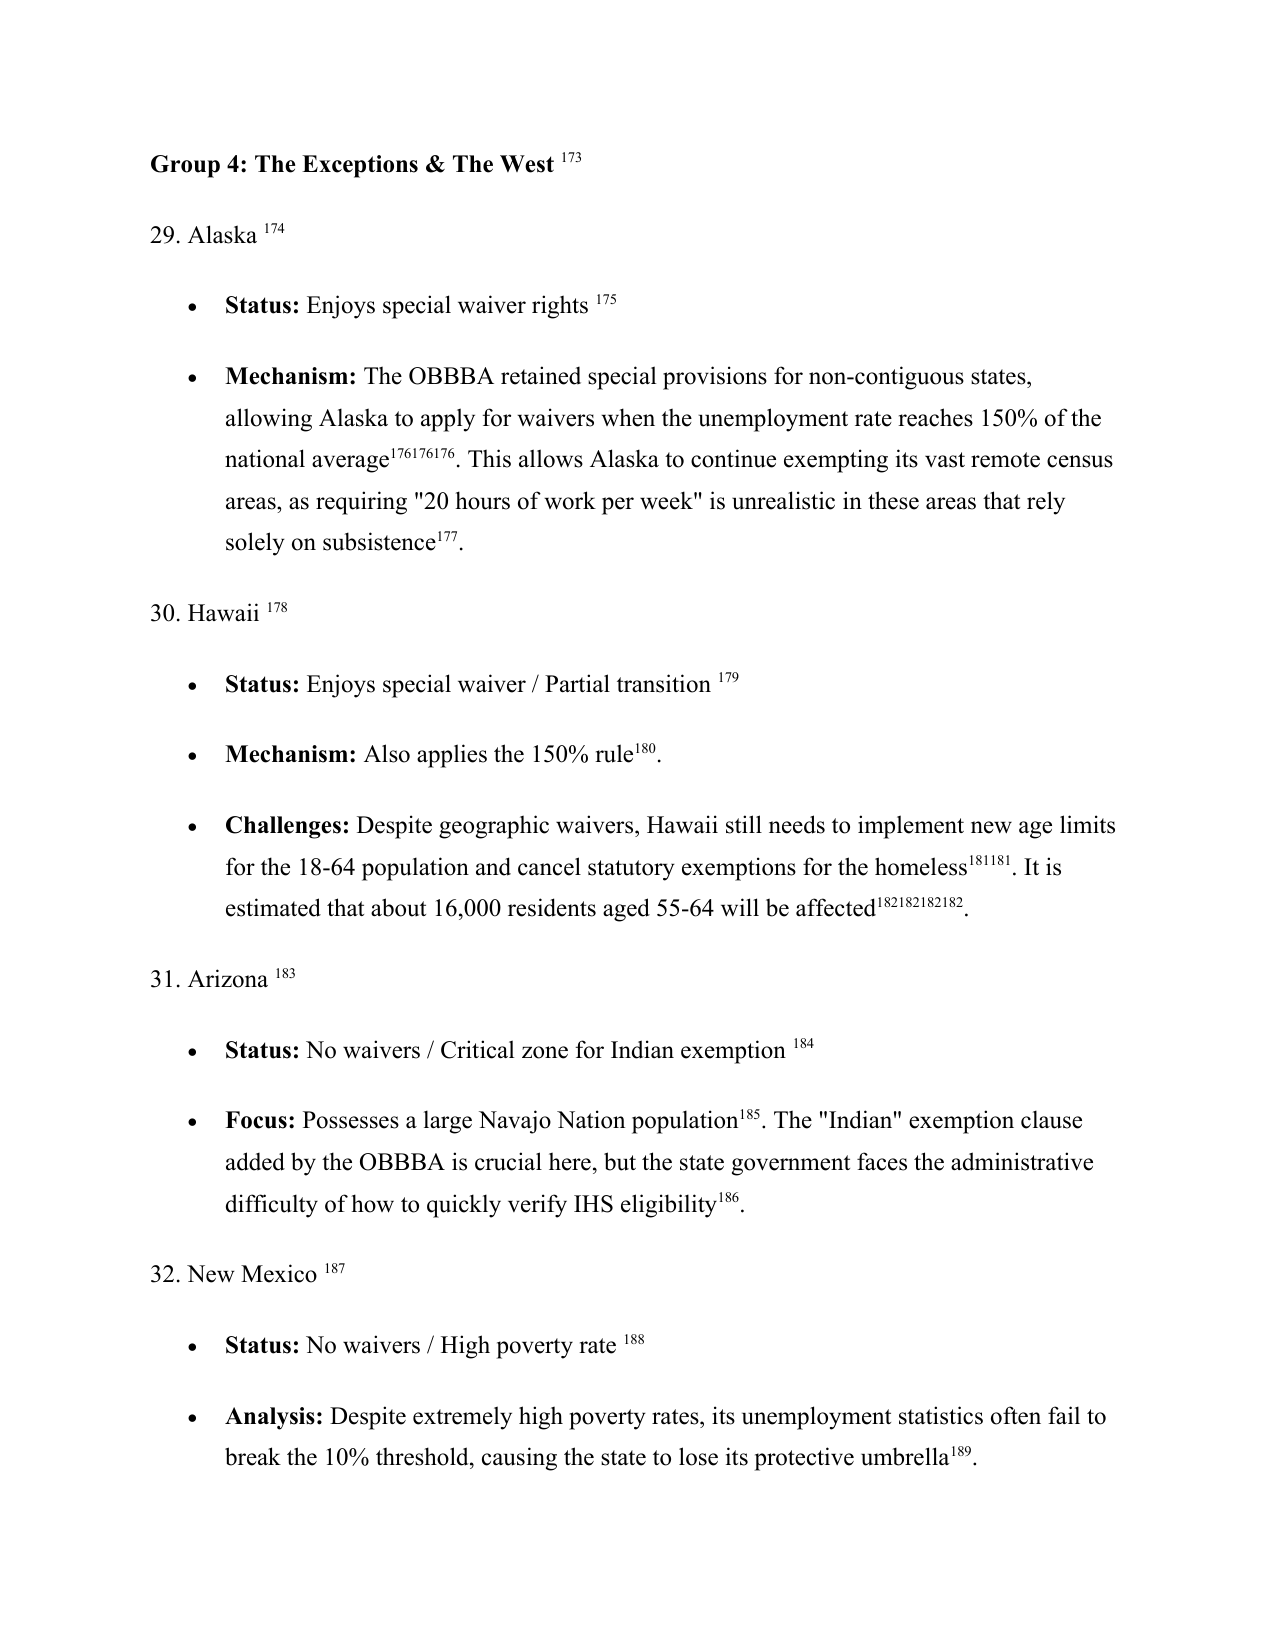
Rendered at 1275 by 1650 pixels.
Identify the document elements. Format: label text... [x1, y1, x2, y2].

list Status: Enjoys special waiver rights 175 [187, 291, 1125, 319]
text 32. New Mexico 187 [150, 1261, 1125, 1288]
list Analysis: Despite extremely high poverty rates, its unemployment statistics often fail to break the 10% threshold, causing the state to lose its protective umbrella189. [187, 1402, 1125, 1471]
list Status: Enjoys special waiver / Partial transition 179 [187, 670, 1125, 698]
list Mechanism: The OBBBA retained special provisions for non-contiguous states, allowing Alaska to apply for waivers when the unemployment rate reaches 150% of the national average176176176. This allows Alaska to continue exempting its vast remote census areas, as requiring "20 hours of work per week" is unrealistic in these areas that rely solely on subsistence177. [187, 362, 1125, 556]
text Group 4: The Exceptions & The West 173 [150, 150, 1125, 178]
list Mechanism: Also applies the 150% rule180. [187, 741, 1125, 768]
text 31. Arizona 183 [150, 965, 1125, 993]
text 29. Alaska 174 [150, 221, 1125, 248]
list Focus: Possesses a large Navajo Nation population185. The "Indian" exemption clause added by the OBBBA is crucial here, but the state government faces the administrative difficulty of how to quickly verify IHS eligibility186. [187, 1107, 1125, 1217]
list Challenges: Despite geographic waivers, Hawaii still needs to implement new age limits for the 18-64 population and cancel statutory exemptions for the homeless181181. It is estimated that about 16,000 residents aged 55-64 will be affected182182182182. [187, 811, 1125, 922]
list Status: No waivers / Critical zone for Indian exemption 184 [187, 1036, 1125, 1064]
text 30. Hawaii 178 [150, 599, 1125, 627]
list Status: No waivers / High poverty rate 188 [187, 1331, 1125, 1359]
